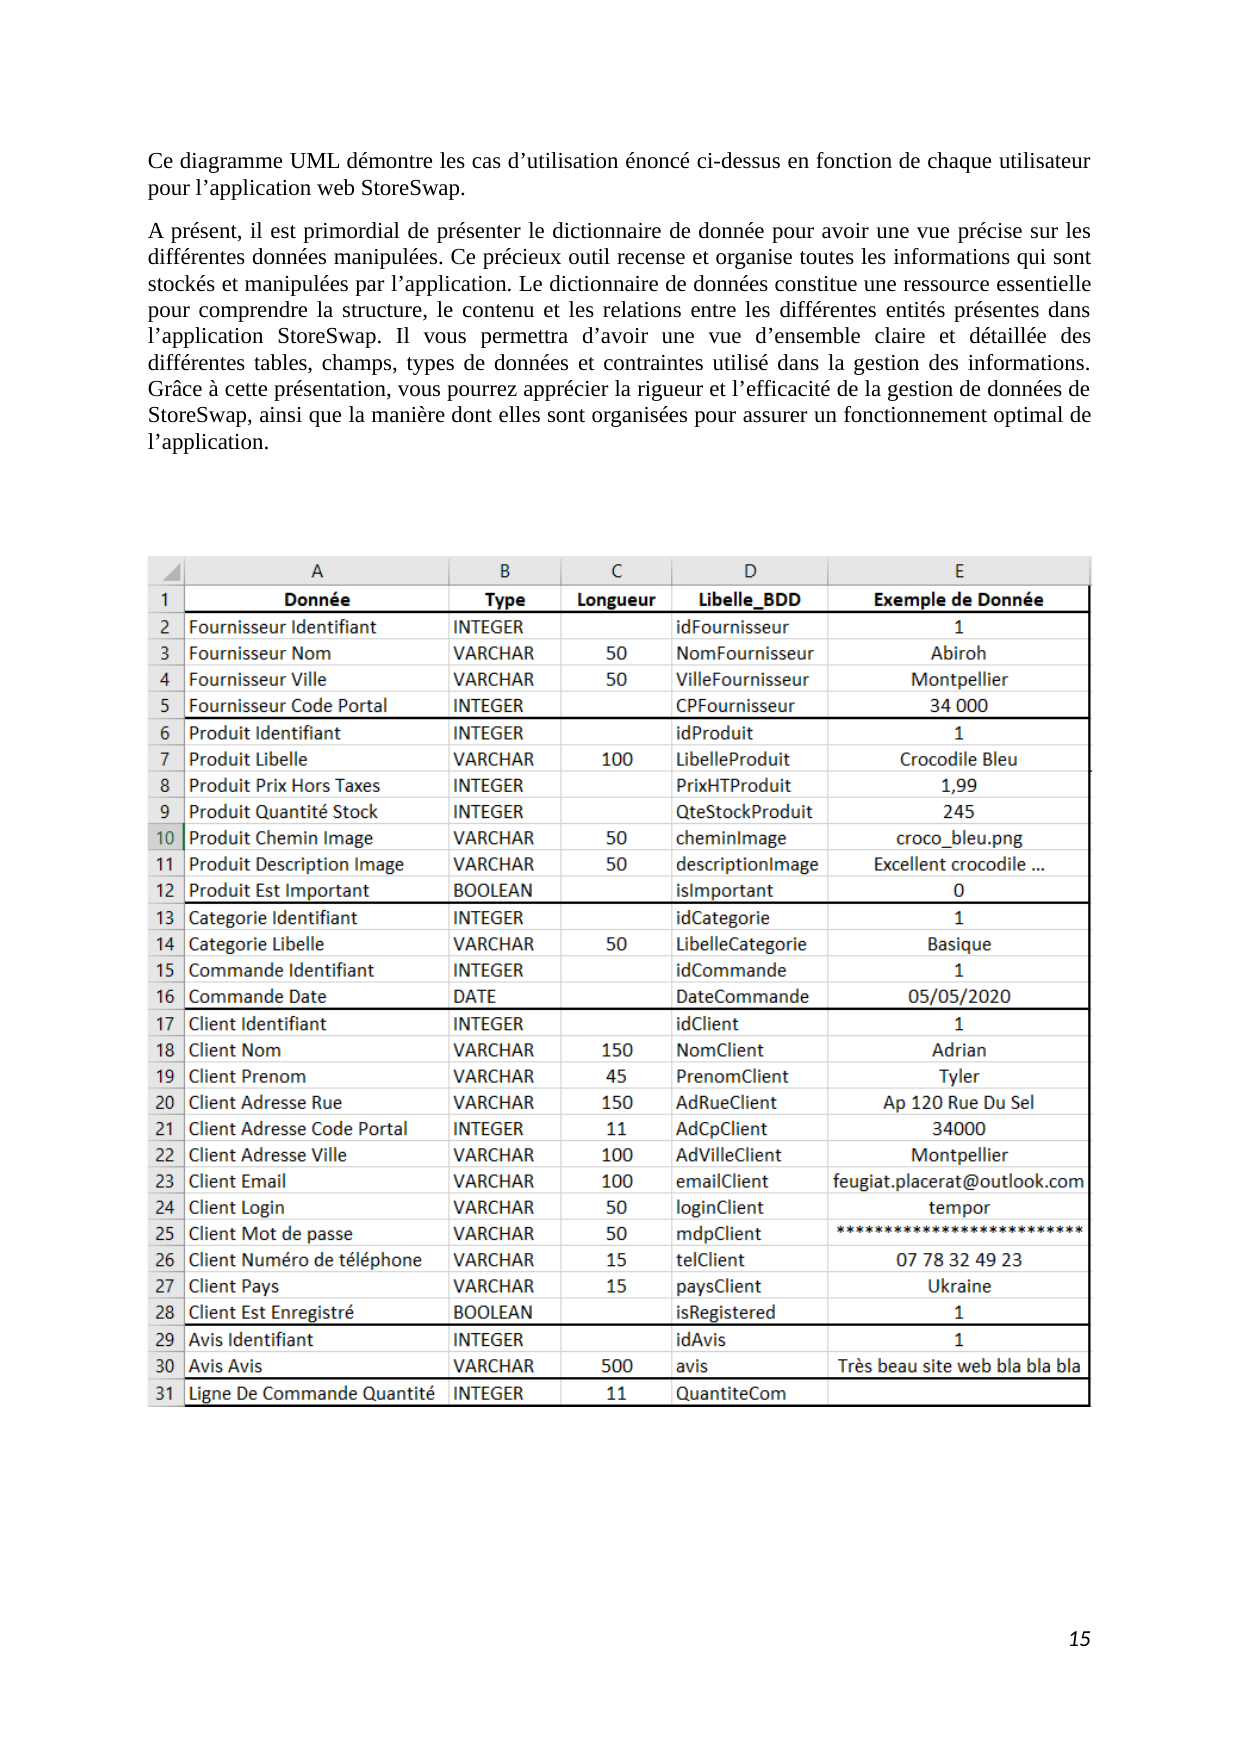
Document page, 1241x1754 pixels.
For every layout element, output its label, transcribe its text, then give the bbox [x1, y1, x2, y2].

text A présent, il est primordial de présenter le dictionnaire de donnée pour avoir une vue précise sur les différentes données manipulées. Ce précieux outil recense et organise toutes les informations qui sont stockés et manipulées par l’application. Le dictionnaire de données constitue une ressource essentielle pour comprendre la structure, le contenu et les relations entre les différentes entités présentes dans l’application StoreSwap. Il vous permettra d’avoir une vue d’ensemble claire et détaillée des différentes tables, champs, types de données et contraintes utilisé dans la gestion des informations. Grâce à cette présentation, vous pourrez apprécier la rigueur et l’efficacité de la gestion de données de StoreSwap, ainsi que la manière dont elles sont organisées pour assurer un fonctionnement optimal de l’application. [148, 217, 1093, 454]
text Ce diagramme UML démontre les cas d’utilisation énoncé ci-dessus en fonction de chaque utilisateur pour l’application web StoreSwap. [148, 148, 1093, 200]
picture [147, 556, 1093, 1407]
